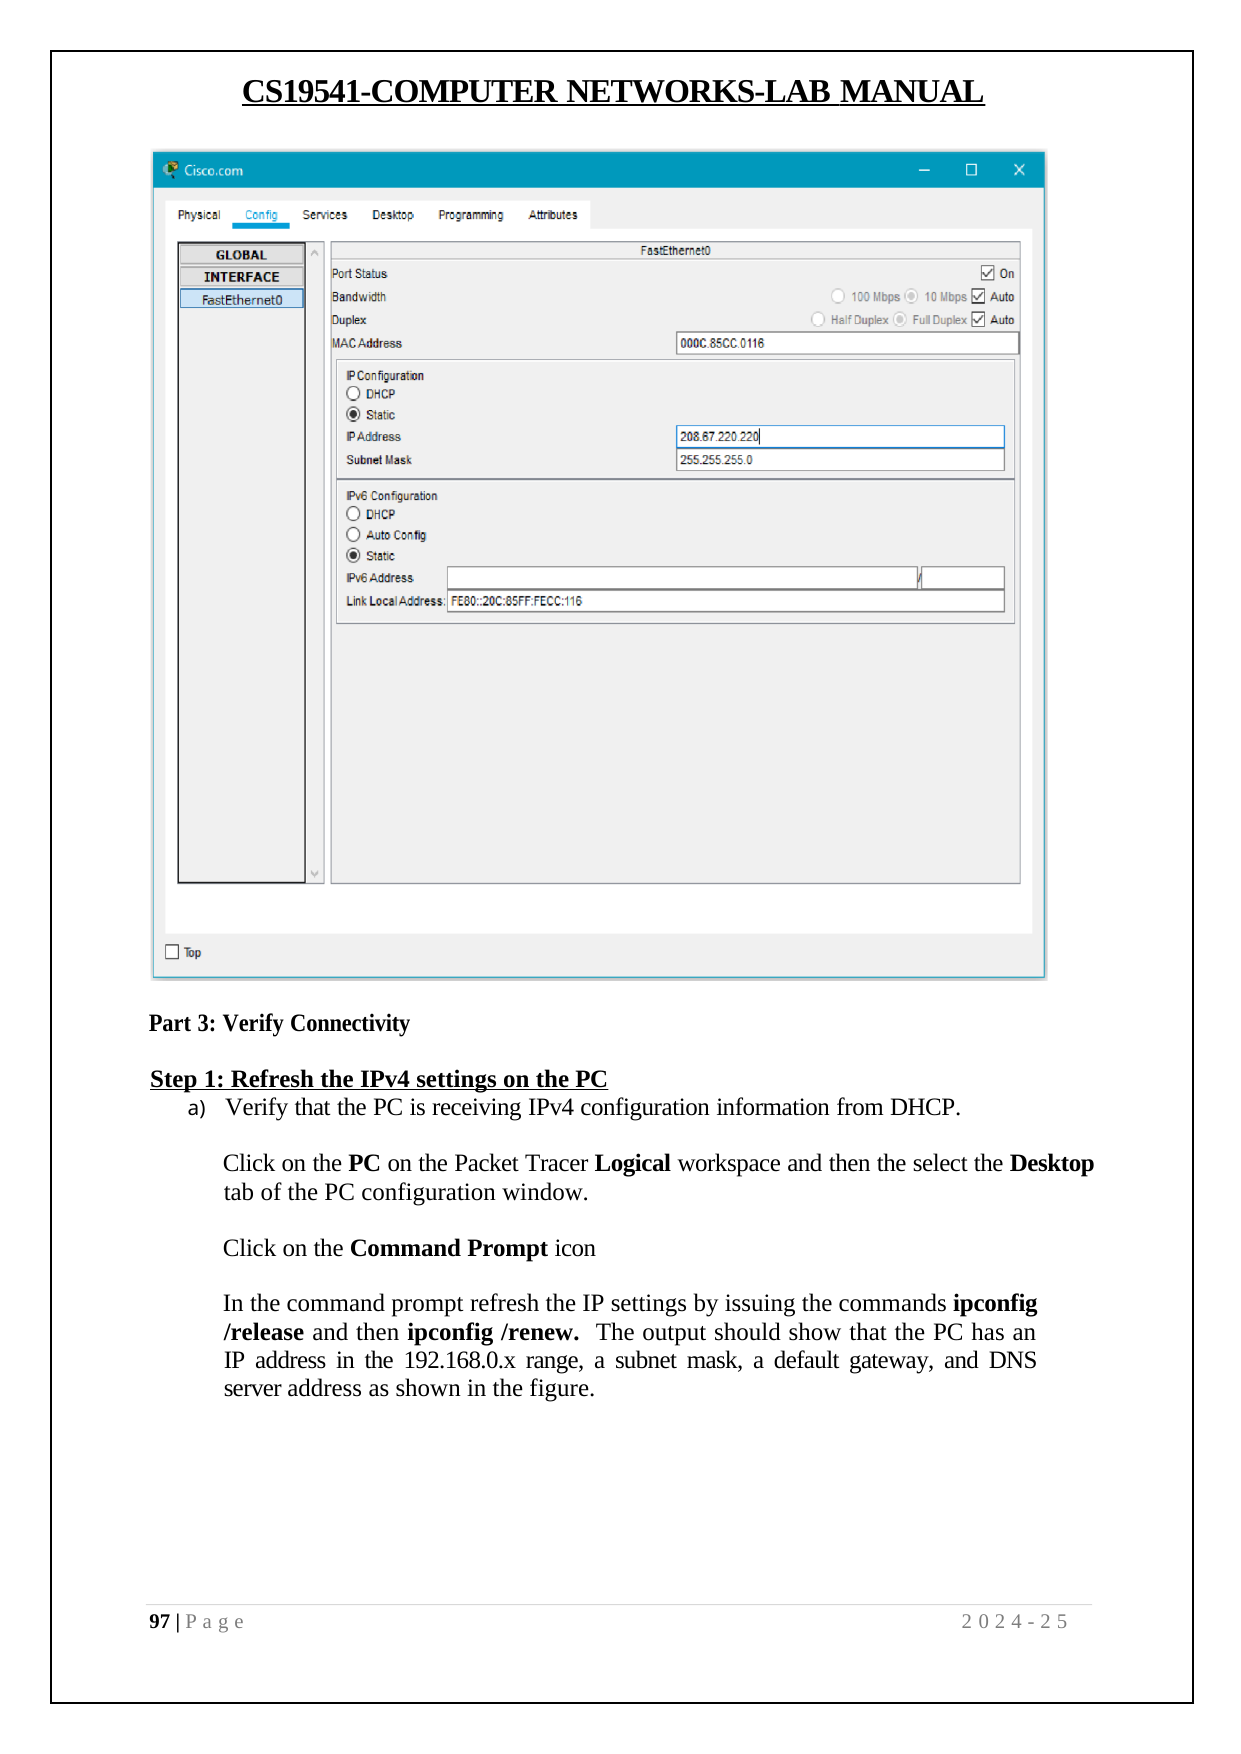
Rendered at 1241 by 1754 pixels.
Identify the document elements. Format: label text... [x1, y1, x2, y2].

text tab of the PC configuration window. Click on the Command Prompt icon [223, 1177, 608, 1262]
list Verify that the PC is receiving IPv4 configuration information from DHCP. [187, 1093, 1192, 1121]
text In the command prompt refresh the IP settings by issuing the commands ipconfig [223, 1289, 1192, 1317]
text Step 1: Refresh the IPv4 settings on the PC [150, 1064, 1192, 1093]
text /release and then ipconfig /renew. The output should show that the PC has an IP address in the 192.168.0.x range, a subnet mask, a default gateway, and DNS server address as shown in the figure. [223, 1317, 1038, 1402]
picture [150, 148, 1048, 981]
text Part 3: Verify Connectivity [148, 1008, 1192, 1037]
text Click on the PC on the Packet Tracer Logical workspace and then the select the Desktop [223, 1149, 1192, 1177]
